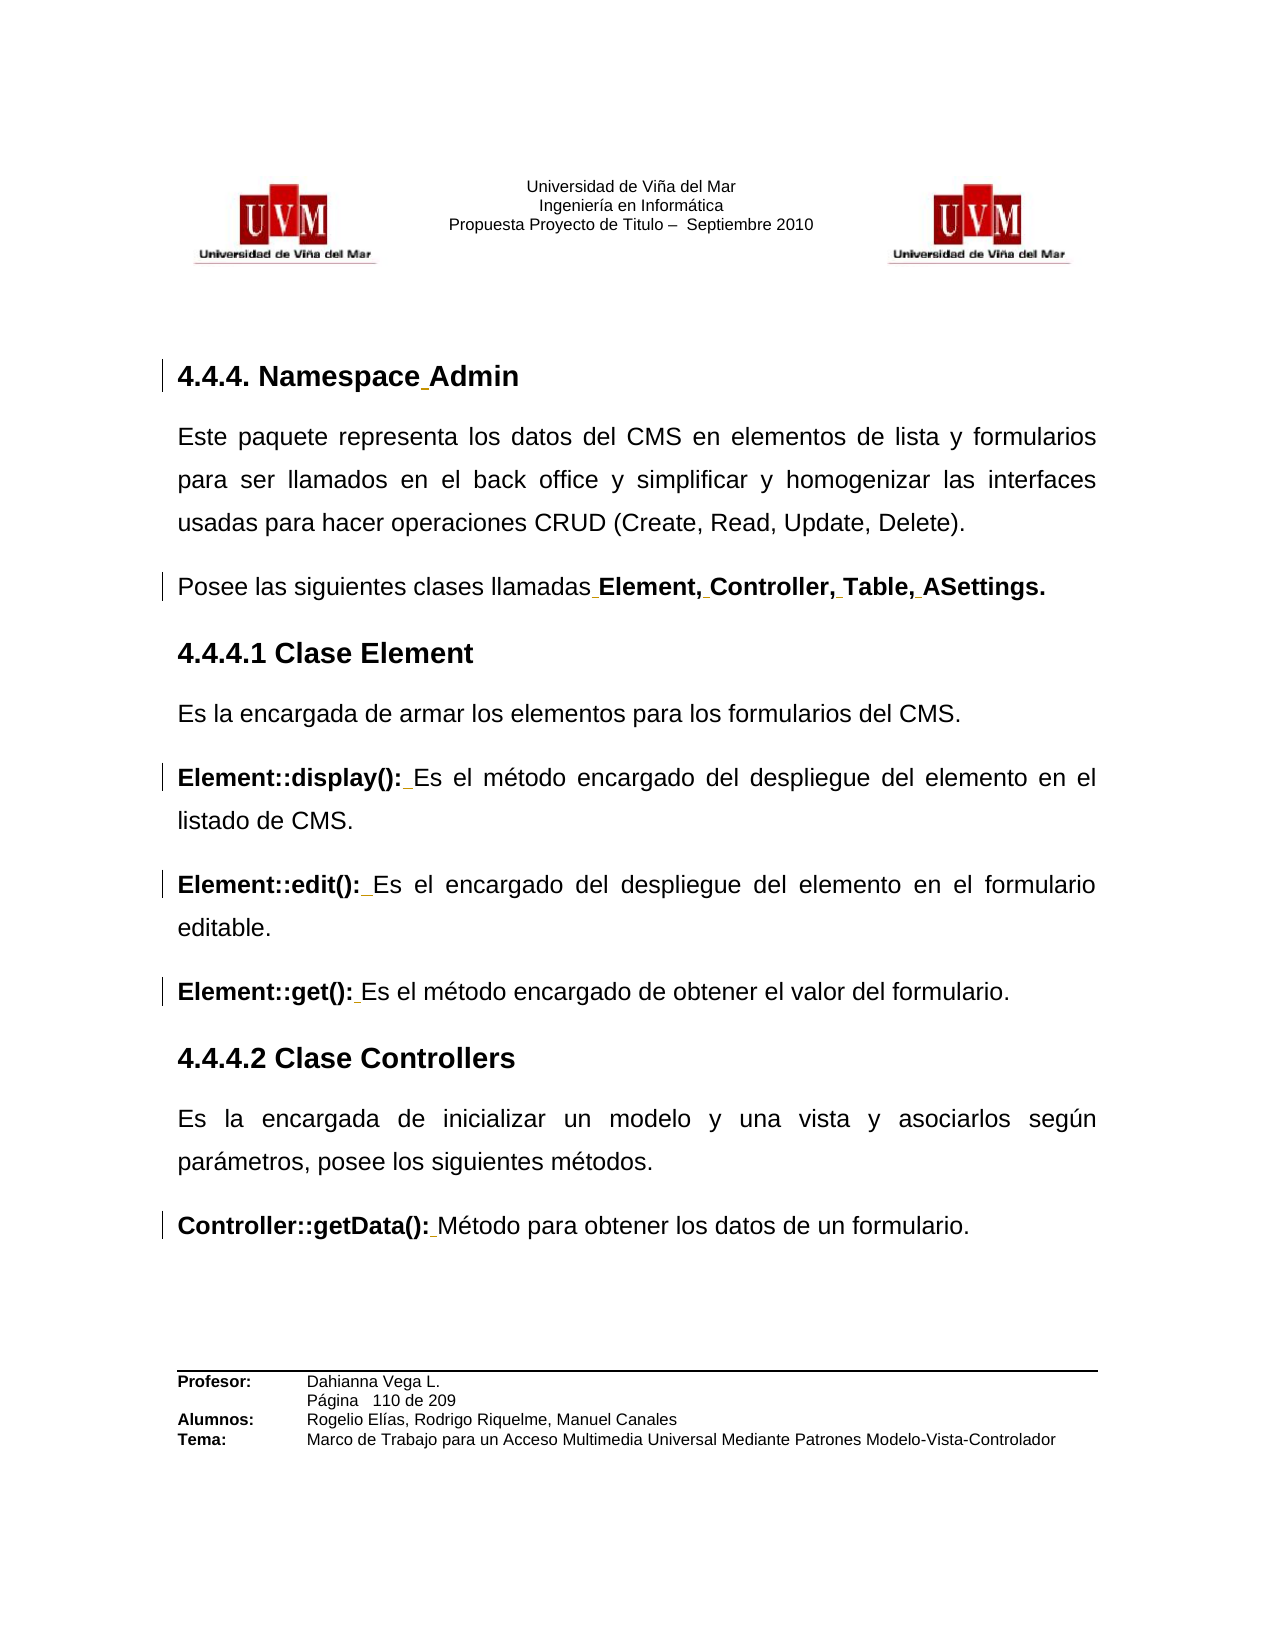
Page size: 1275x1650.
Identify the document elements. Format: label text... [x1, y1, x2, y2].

subtitle 4.4.4.2 Clase Controllers [177, 1041, 1098, 1074]
text Element::display():Es el método encargado del despliegue del elemento en el listado de CMS. [177, 763, 1098, 834]
text Es la encargada de inicializar un modelo y una vista y asociarlos según parámetros, posee los siguientes métodos. [177, 1103, 1098, 1175]
text Controller::getData():Método para obtener los datos de un formulario. [177, 1211, 1098, 1239]
text Element::edit():Es el encargado del despliegue del elemento en el formulario editable. [177, 870, 1098, 942]
text Posee las siguientes clases llamadasElement,Controller,Table,ASettings. [177, 572, 1098, 601]
text Element::get():Es el método encargado de obtener el valor del formulario. [177, 977, 1098, 1006]
subtitle 4.4.4. NamespaceAdmin [177, 359, 1098, 392]
text Este paquete representa los datos del CMS en elementos de lista y formularios para ser llamados en el back office y simplificar y homogenizar las interfaces usadas para hacer operaciones CRUD (Create, Read, Update, Delete). [177, 422, 1098, 537]
text Es la encargada de armar los elementos para los formularios del CMS. [177, 699, 1098, 727]
picture [177, 176, 390, 267]
subtitle 4.4.4.1 Clase Element [177, 636, 1098, 669]
picture [871, 176, 1084, 267]
